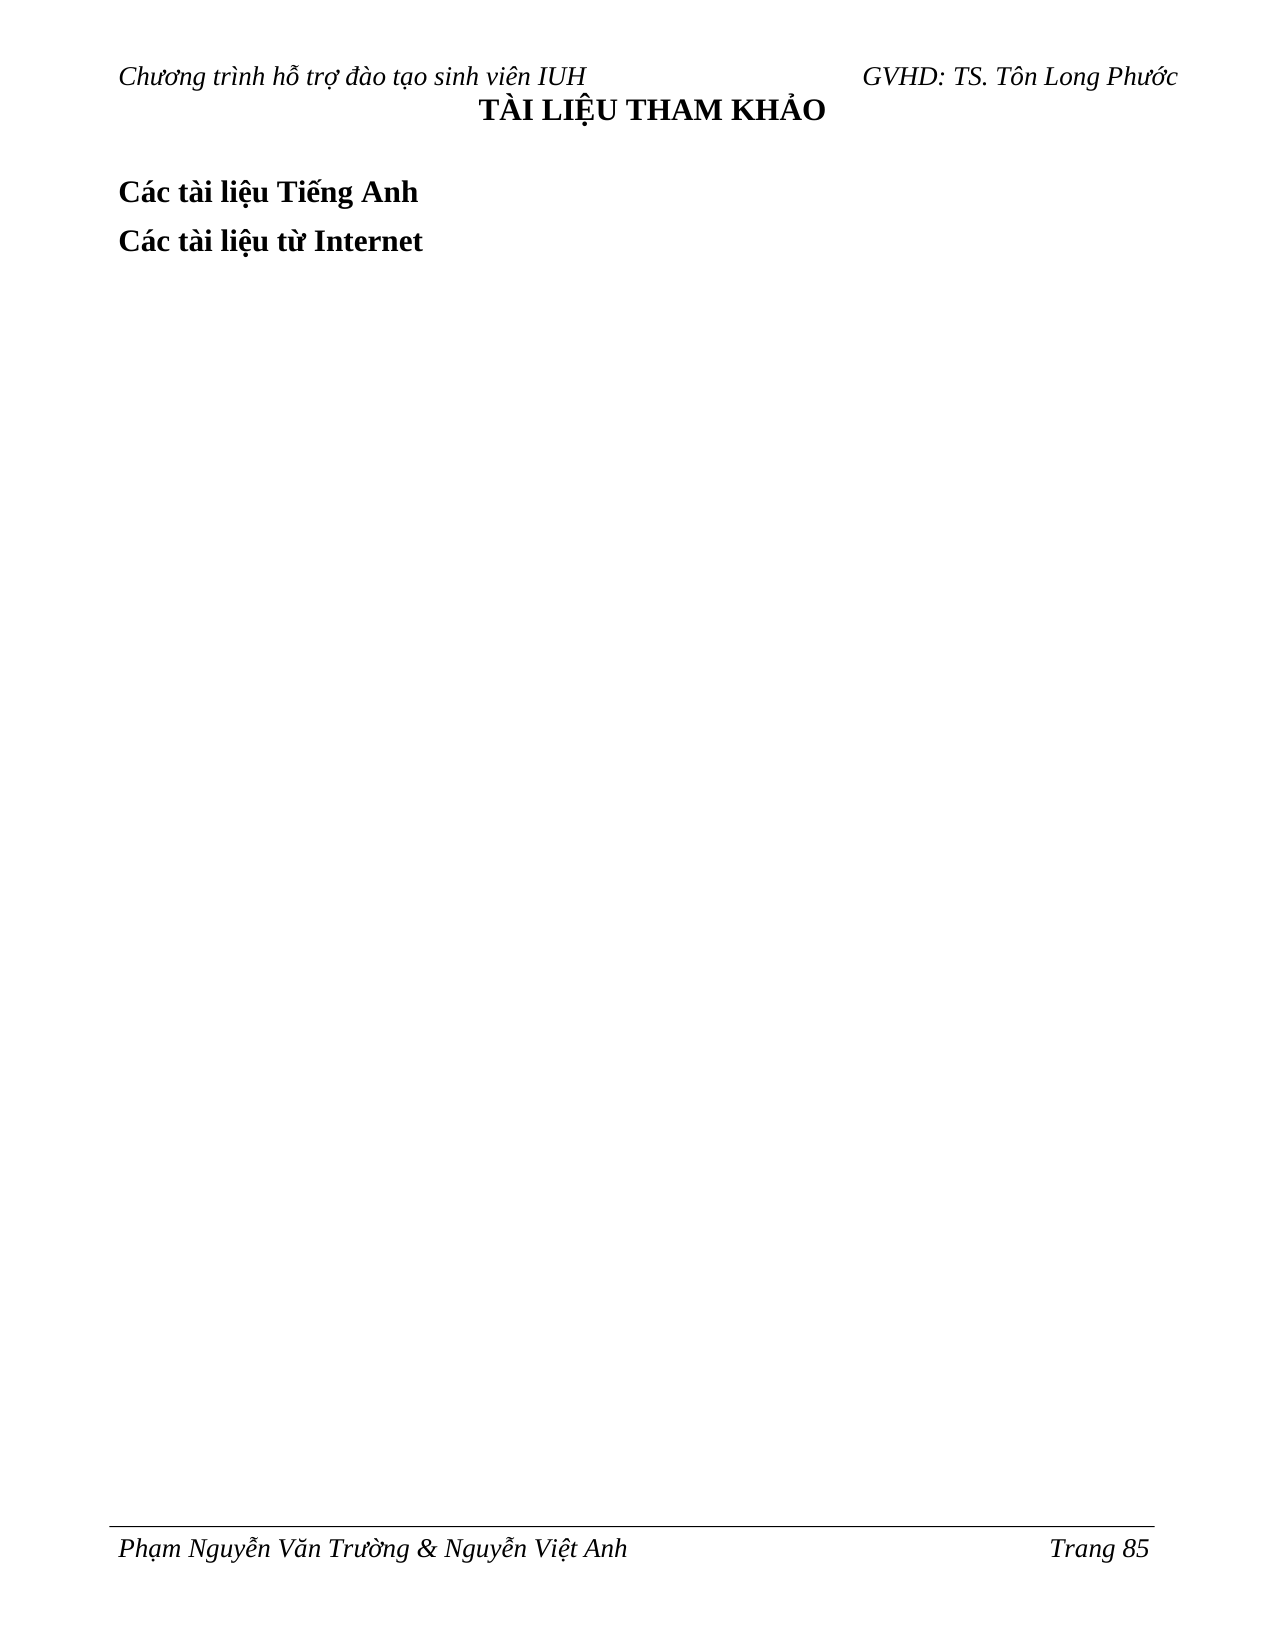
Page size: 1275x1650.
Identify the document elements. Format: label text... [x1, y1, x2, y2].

text Các tài liệu Tiếng Anh [118, 174, 1186, 209]
text Các tài liệu từ Internet [118, 222, 1186, 258]
text TÀI LIỆU THAM KHẢO [118, 91, 1186, 127]
